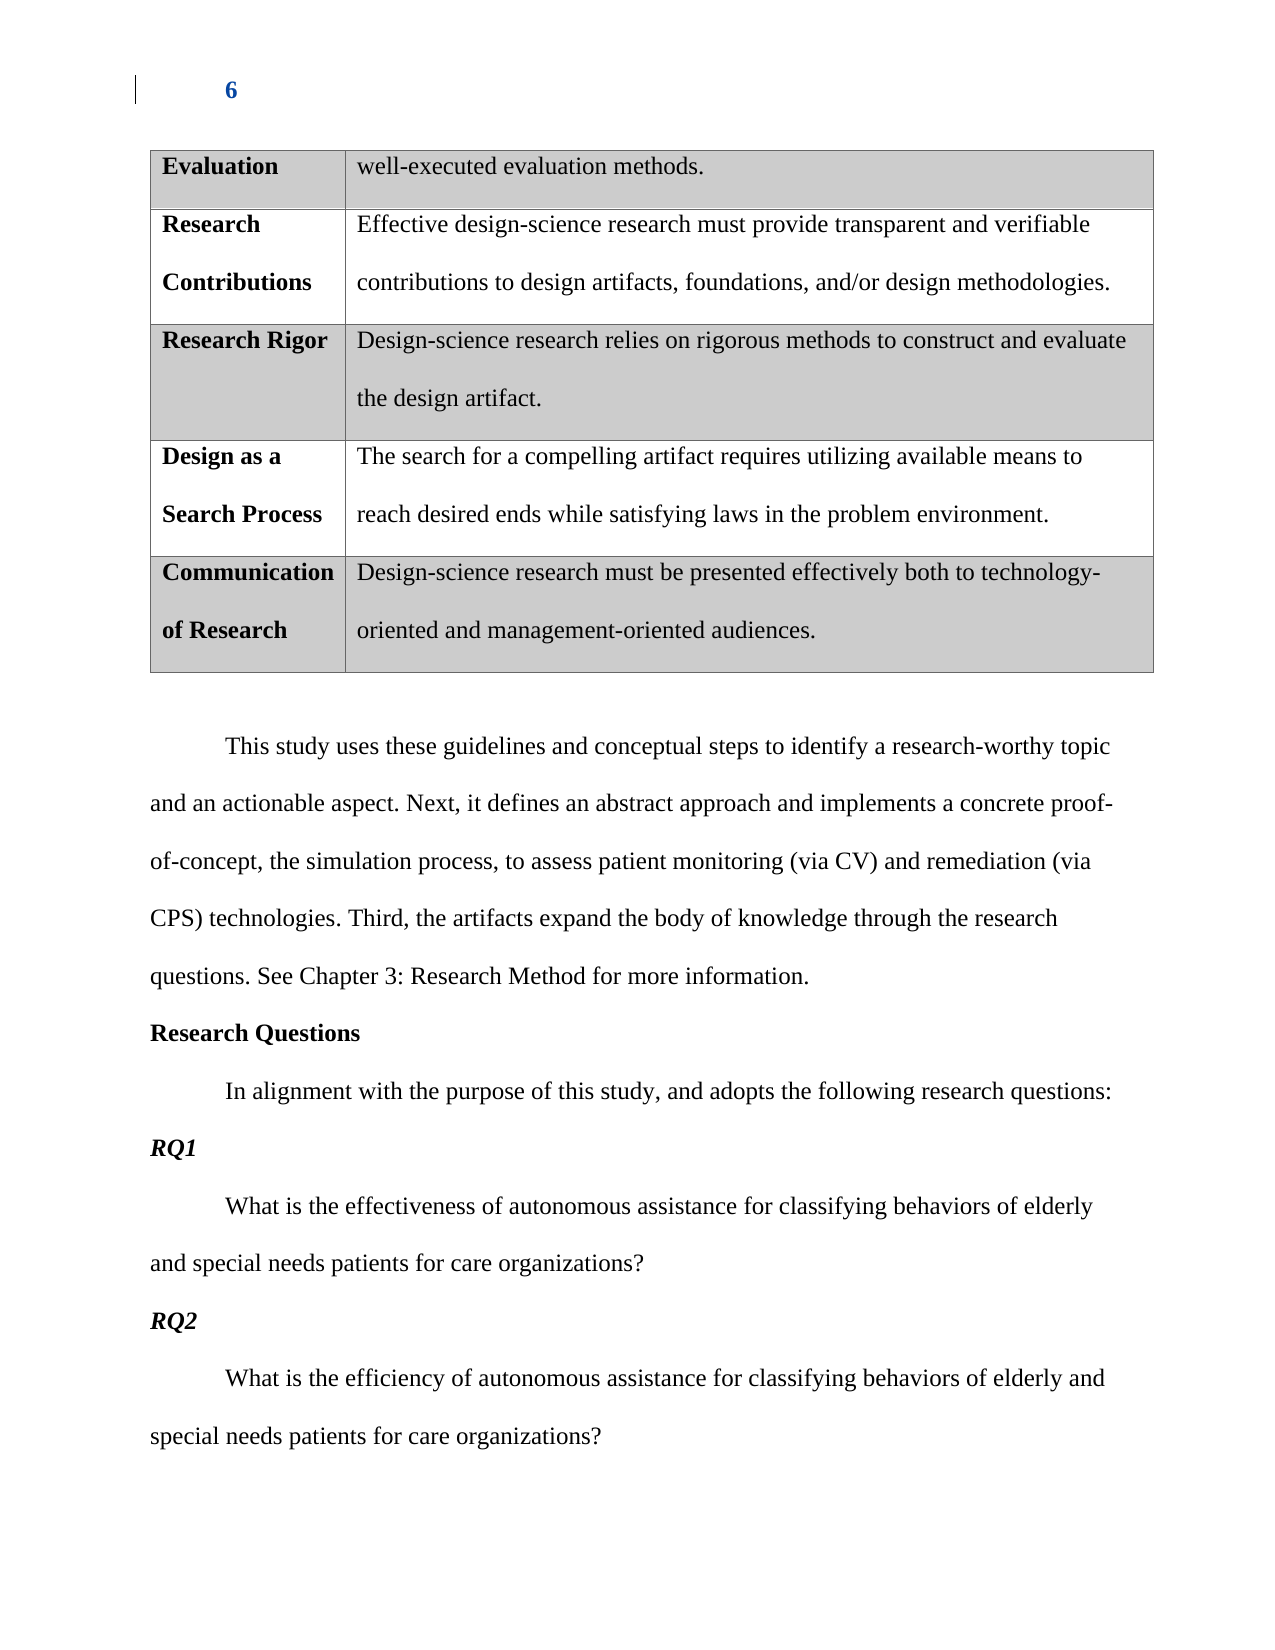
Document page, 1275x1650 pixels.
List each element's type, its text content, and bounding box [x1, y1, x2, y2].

table_cell The search for a compelling artifact requires utilizing available means to reach desired ends while satisfying laws in the problem environment. [346, 441, 1153, 556]
table_cell Effective design-science research must provide transparent and verifiable contributions to design artifacts, foundations, and/or design methodologies. [346, 210, 1153, 324]
table_cell Design-science research must be presented effectively both to technology-oriented and management-oriented audiences. [346, 557, 1153, 672]
subtitle Research Questions [150, 1018, 1125, 1047]
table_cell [346, 151, 1153, 208]
table_cell Research Contributions [151, 210, 345, 324]
table_cell Design Evaluation [151, 151, 345, 208]
text This study uses these guidelines and conceptual steps to identify a research-worthy topic and an actionable aspect. Next, it defines an abstract approach and implements a concrete proof-of-concept, the simulation process, to assess patient monitoring (via CV) and remediation (via CPS) technologies. Third, the artifacts expand the body of knowledge through the research questions. See Chapter 3: Research Method for more information. [150, 731, 1125, 989]
text In alignment with the purpose of this study, and adopts the following research questions: [150, 1076, 1125, 1104]
table_cell Communication of Research [151, 557, 345, 672]
table_cell Research Rigor [151, 325, 345, 440]
text What is the efficiency of autonomous assistance for classifying behaviors of elderly and special needs patients for care organizations? [150, 1363, 1125, 1449]
table_cell Design-science research relies on rigorous methods to construct and evaluate the design artifact. [346, 325, 1153, 440]
table_cell Design as a Search Process [151, 441, 345, 556]
subtitle RQ2 [150, 1306, 1125, 1334]
subtitle RQ1 [150, 1133, 1125, 1162]
text What is the effectiveness of autonomous assistance for classifying behaviors of elderly and special needs patients for care organizations? [150, 1191, 1125, 1277]
